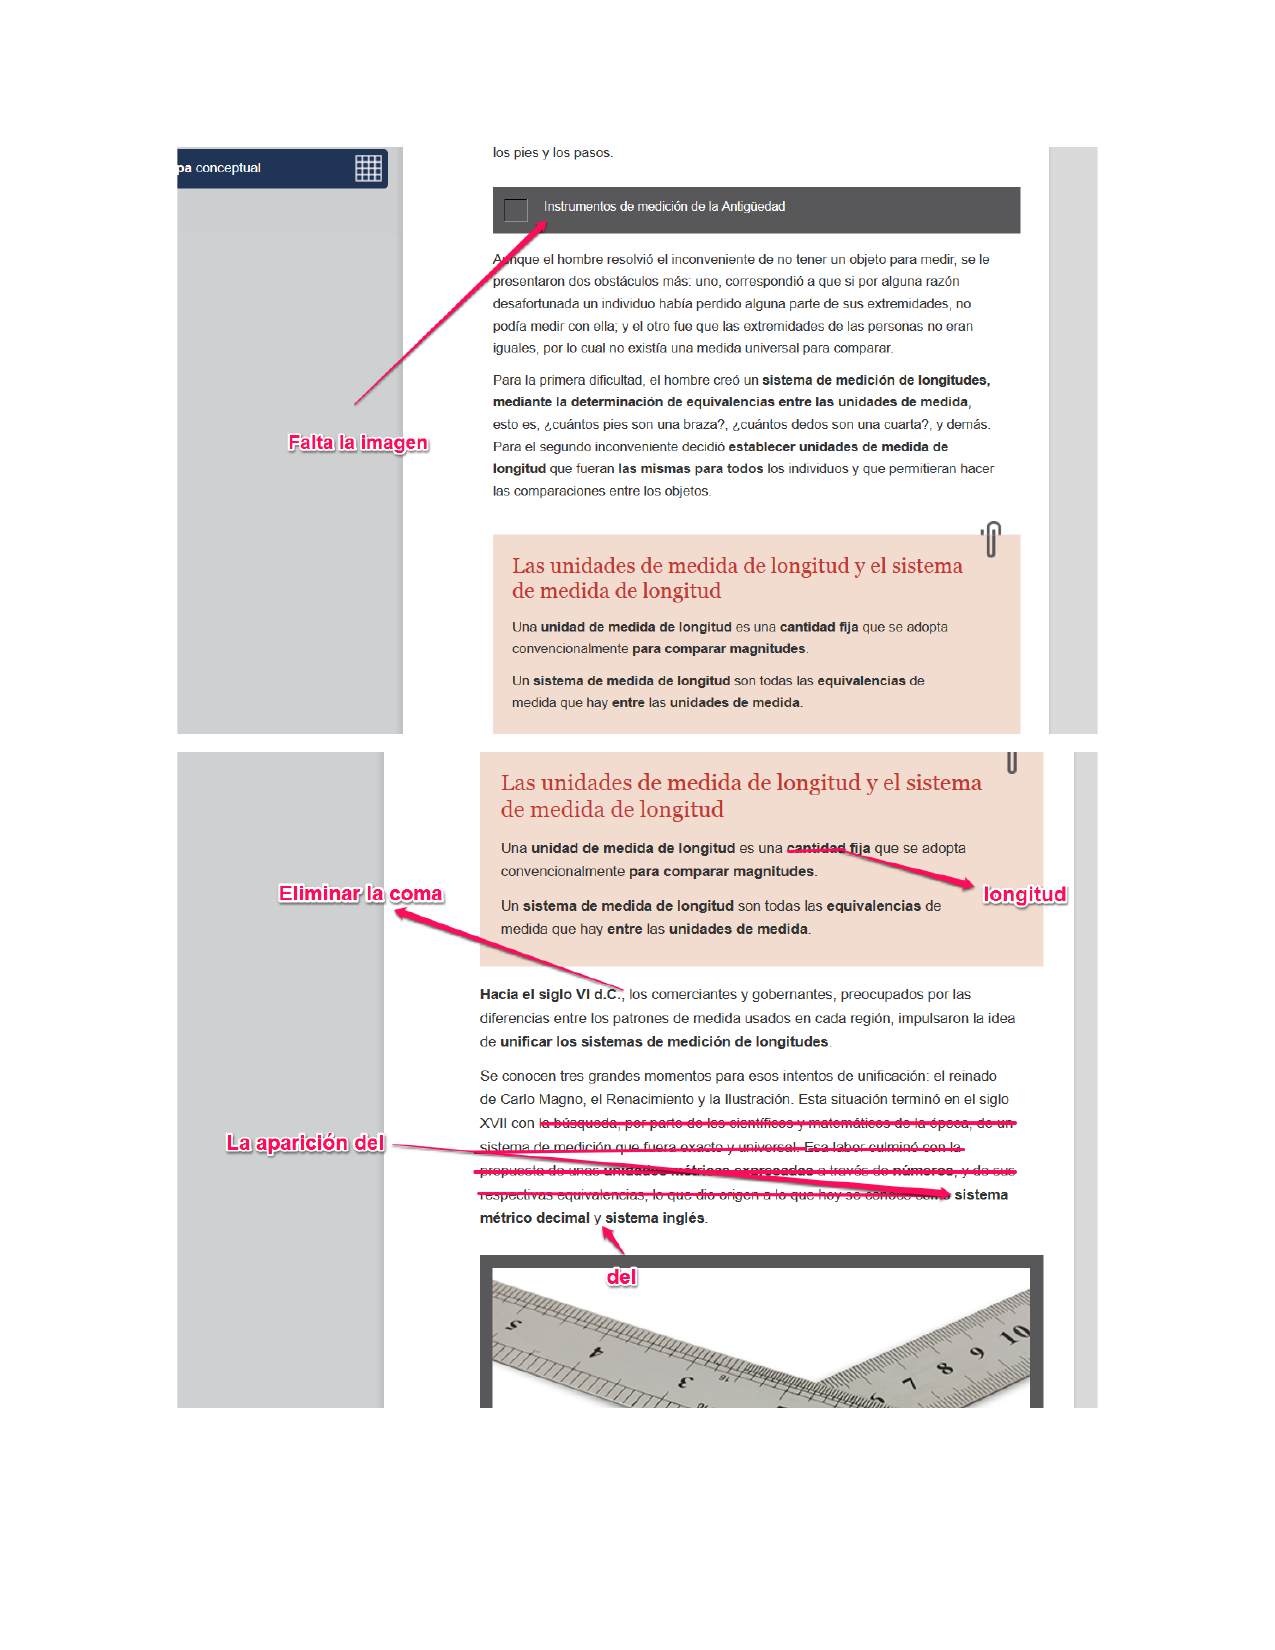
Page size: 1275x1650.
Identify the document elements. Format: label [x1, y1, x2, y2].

picture [177, 752, 1098, 1408]
picture [177, 147, 1098, 734]
